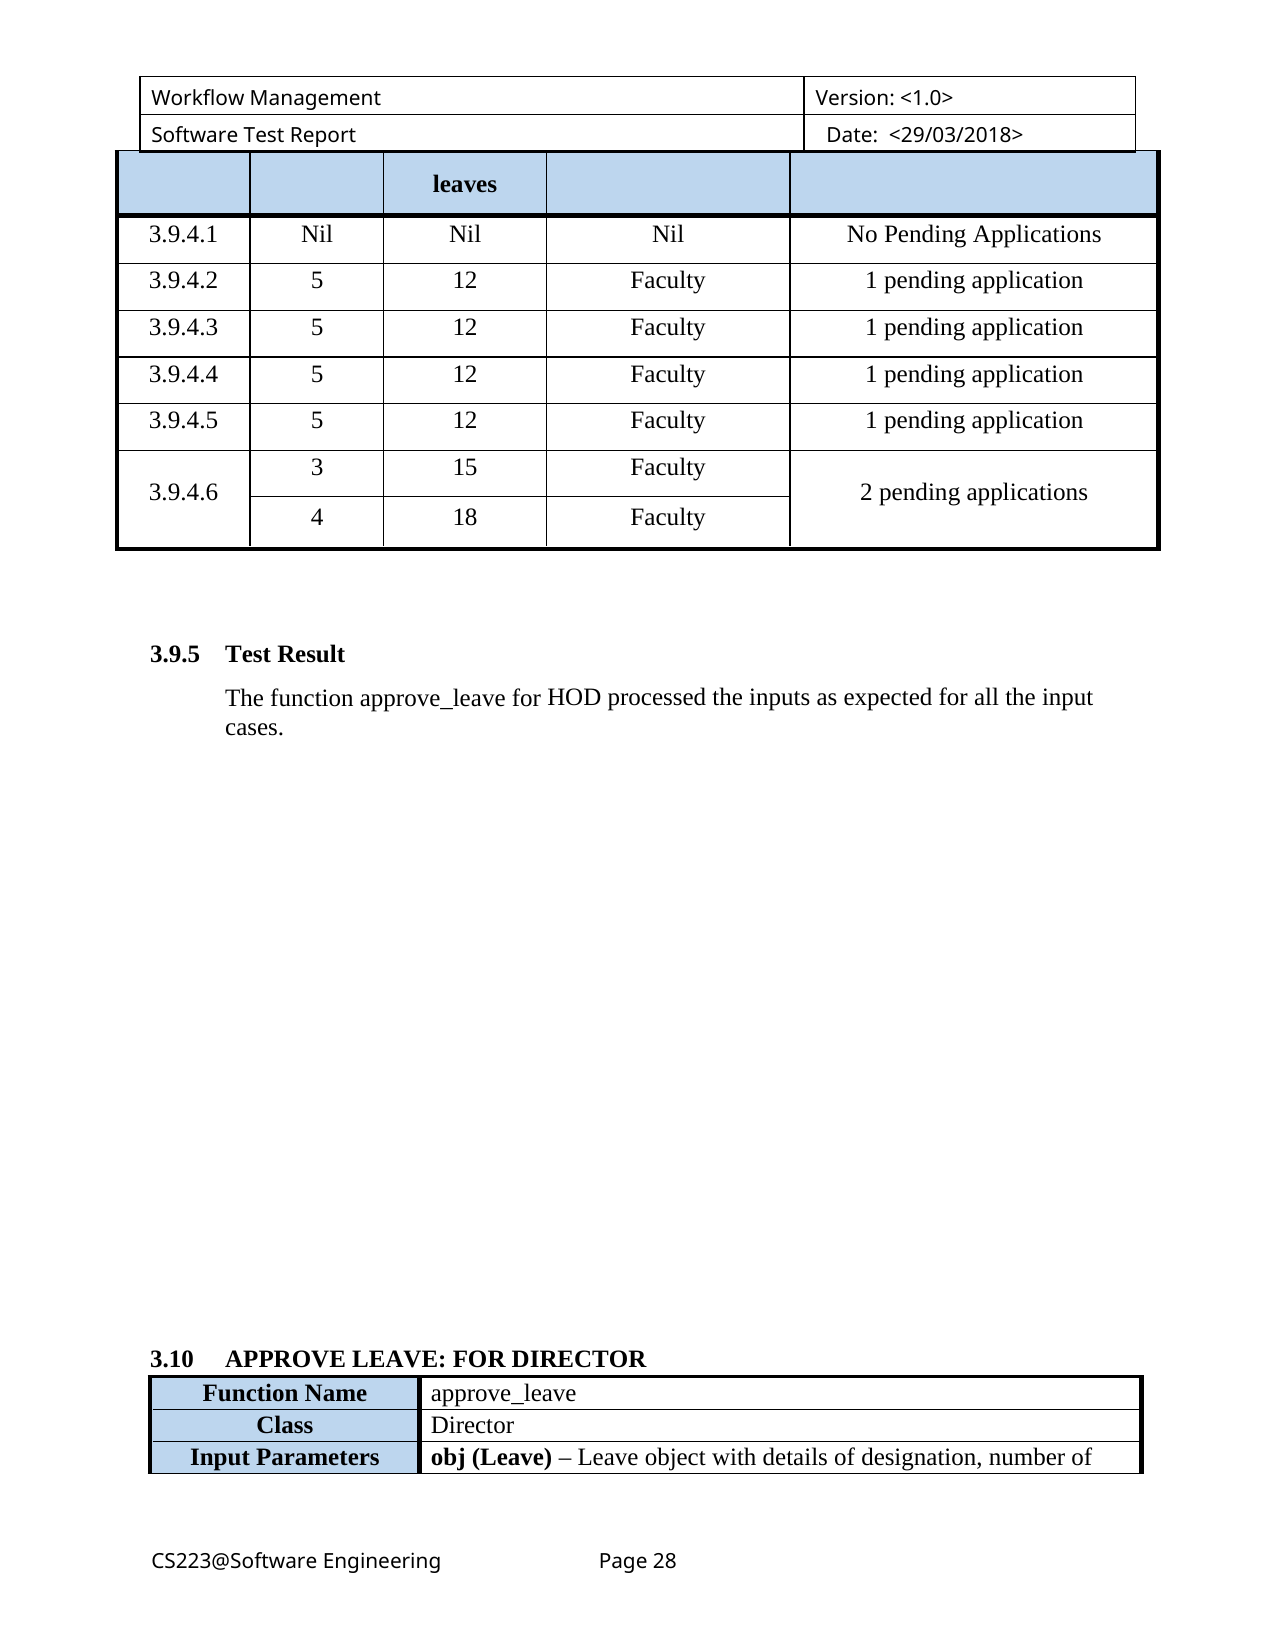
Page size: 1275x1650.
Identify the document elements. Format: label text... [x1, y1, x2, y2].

table_cell Designation [547, 153, 789, 213]
table_cell 3 [251, 451, 383, 496]
table_cell 1 pending application [791, 404, 1156, 449]
table_cell 3.9.4.2 [119, 264, 249, 310]
table_cell Comments [791, 151, 1156, 213]
table_cell Input Parameters [152, 1442, 417, 1473]
table_cell 1 pending application [791, 311, 1156, 356]
table_cell Class [152, 1410, 417, 1441]
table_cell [422, 1442, 1139, 1473]
table_cell 5 [251, 311, 383, 356]
table_cell 3.9.4.4 [119, 358, 249, 403]
table_cell Faculty [547, 264, 789, 310]
text 3.9.5 Test Result [150, 639, 1125, 667]
table_header approve_leave [422, 1378, 1139, 1409]
table_cell Director [422, 1410, 1139, 1441]
table_cell Faculty [547, 451, 789, 496]
table_cell Nil [384, 218, 546, 263]
table_cell No Pending Applications [791, 218, 1156, 263]
table_cell 1 pending application [791, 358, 1156, 403]
table_cell 15 [384, 451, 546, 496]
table_cell 12 [384, 311, 546, 356]
table_cell Test ID [119, 151, 249, 213]
table_cell Nil [251, 218, 383, 263]
table_cell 5 [251, 404, 383, 449]
table_cell Faculty [547, 358, 789, 403]
table_cell 3.9.4.3 [119, 311, 249, 356]
table_cell User ID [251, 153, 383, 213]
table_cell 5 [251, 358, 383, 403]
table_cell 12 [384, 404, 546, 449]
table_cell 2 pending applications [791, 451, 1156, 546]
table_cell 12 [384, 264, 546, 310]
table_cell 1 pending application [791, 264, 1156, 310]
table_cell 3.9.4.6 [119, 451, 249, 546]
table_cell Faculty [547, 404, 789, 449]
table_cell 3.9.4.5 [119, 404, 249, 449]
table_cell Faculty [547, 311, 789, 356]
table_cell 4 [251, 497, 383, 546]
table_cell 3.9.4.1 [119, 218, 249, 263]
table_cell Nil [547, 218, 789, 263]
table_cell 18 [384, 497, 546, 546]
table_cell 12 [384, 358, 546, 403]
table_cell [384, 153, 546, 213]
list APPROVE LEAVE: FOR DIRECTOR [150, 1344, 665, 1373]
list The function approve_leave for HOD processed the inputs as expected for all the input cases. [225, 682, 1125, 740]
table_cell Faculty [547, 497, 789, 546]
table_cell 5 [251, 264, 383, 310]
table_header Function Name [152, 1378, 417, 1409]
